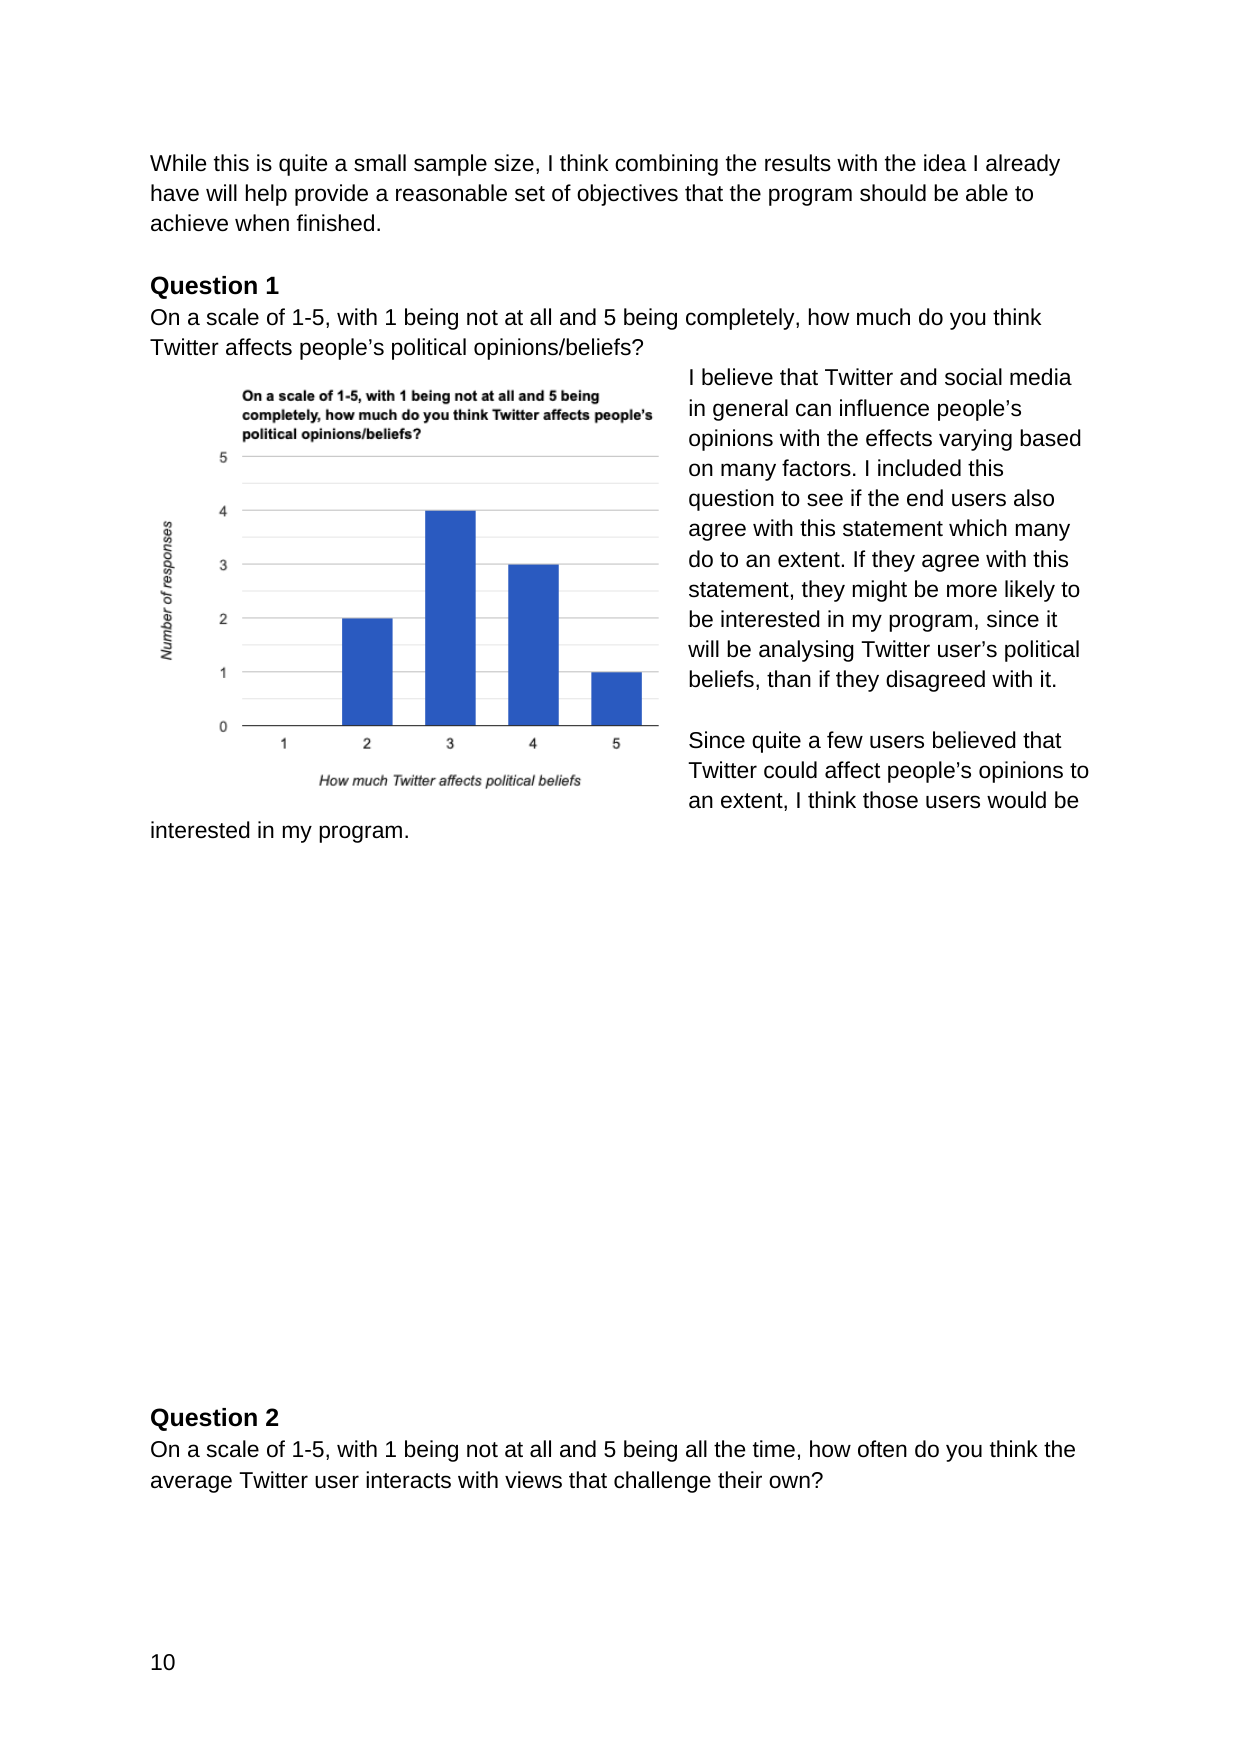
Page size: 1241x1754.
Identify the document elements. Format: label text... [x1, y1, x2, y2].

picture [150, 374, 670, 807]
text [150, 150, 1090, 237]
text Since quite a few users believed that Twitter could affect people’s opinions to an extent, I think those users would be interested in my program. [150, 727, 1090, 844]
text On a scale of 1-5, with 1 being not at all and 5 being all the time, how often do you think the average Twitter user interacts with views that challenge their own? [150, 1436, 1090, 1493]
text Question 1 [150, 271, 1090, 299]
text I believe that Twitter and social media in general can influence people’s opinions with the effects varying based on many factors. I included this question to see if the end users also agree with this statement which many do to an extent. If they agree with this statement, they might be more likely to be interested in my program, since it will be analysing Twitter user’s political beliefs, than if they disagreed with it. [150, 364, 1090, 693]
text Question 2 [150, 1403, 1090, 1432]
text On a scale of 1-5, with 1 being not at all and 5 being completely, how much do you think Twitter affects people’s political opinions/beliefs? [150, 304, 1090, 360]
